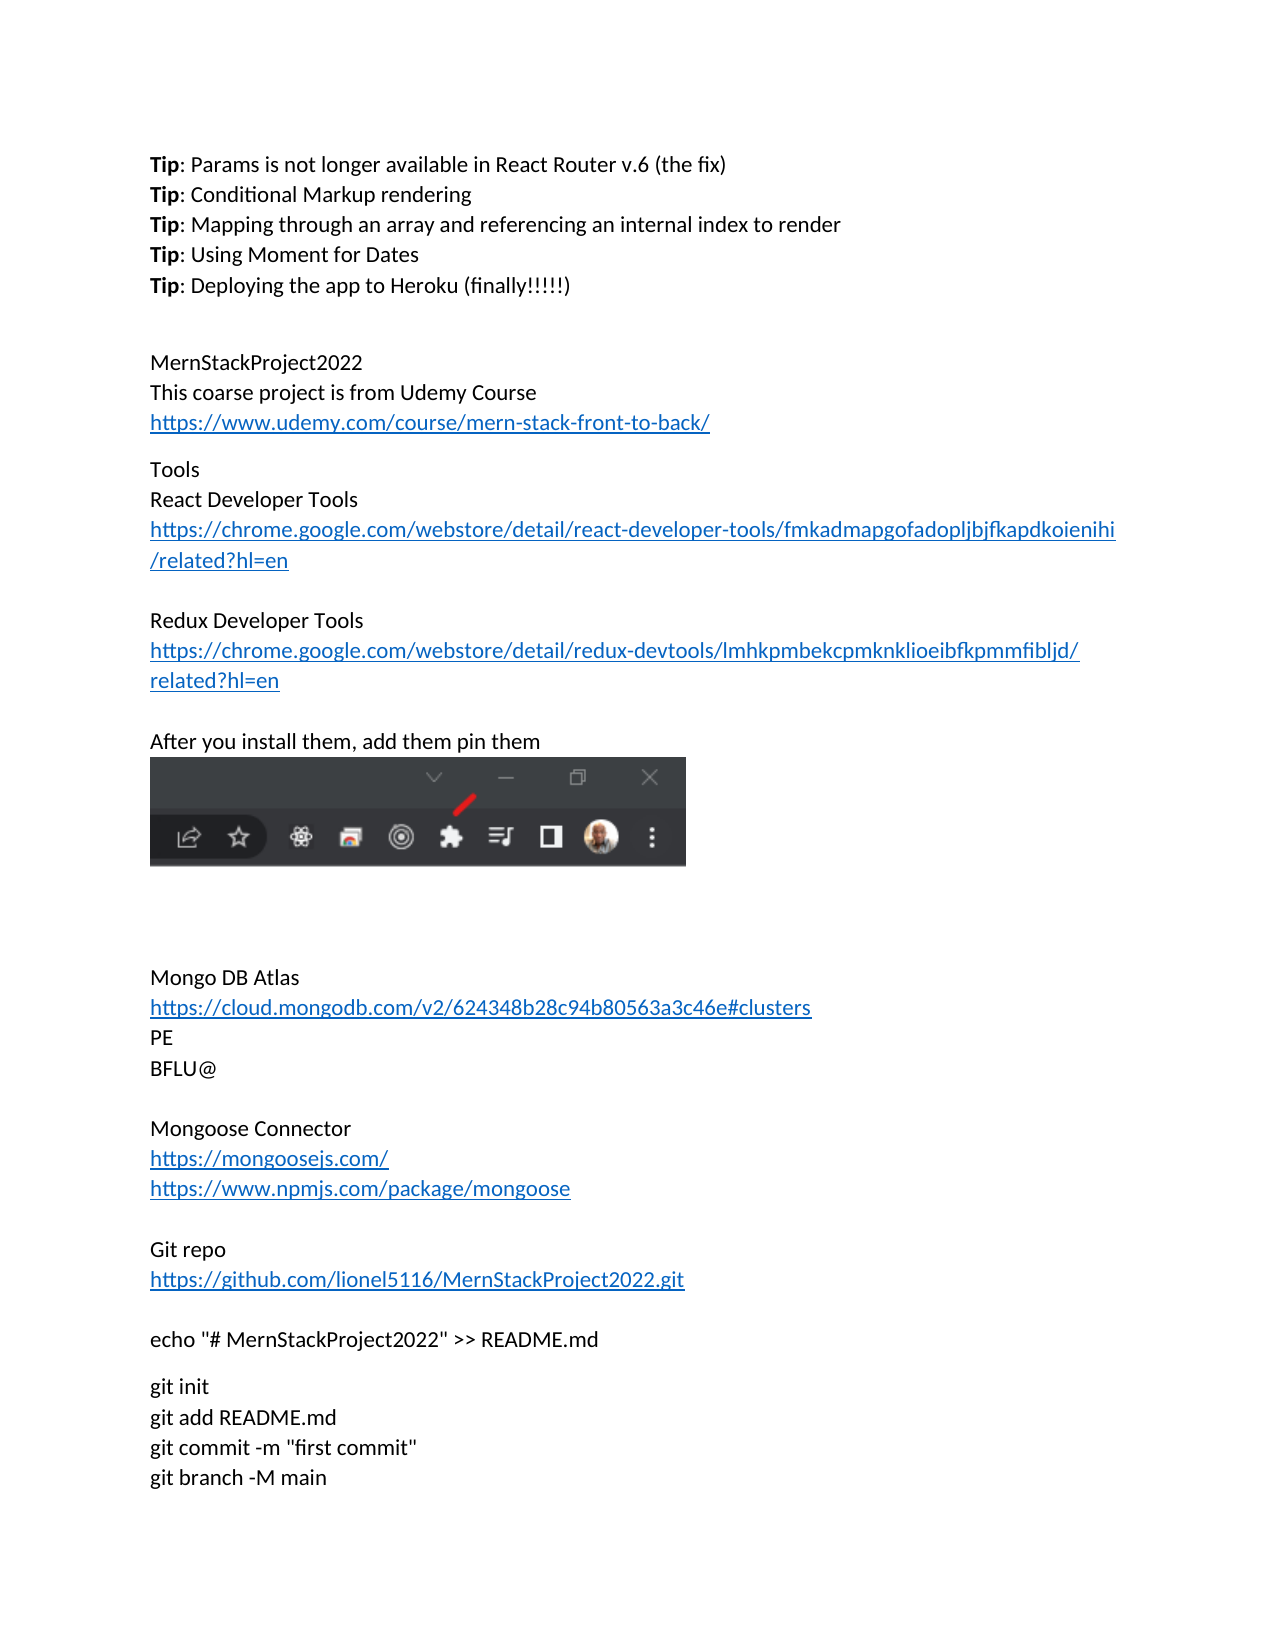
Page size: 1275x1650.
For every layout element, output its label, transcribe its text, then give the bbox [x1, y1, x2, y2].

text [150, 150, 1125, 299]
text MernStackProject2022 This coarse project is from Udemy Course https://www.udemy.com/course/mern-stack-front-to-back/ [150, 348, 1125, 436]
picture [150, 757, 686, 931]
text git init [150, 1372, 1125, 1401]
text git add README.md [150, 1403, 1125, 1431]
text git commit -m "first commit" [150, 1433, 1125, 1461]
text git branch -M main [150, 1463, 1125, 1491]
text Tools React Developer Tools https://chrome.google.com/webstore/detail/react-developer-tools/fmkadmapgofadopljbjfkapdkoienihi/related?hl=en Redux Developer Tools https://chrome.google.com/webstore/detail/redux-devtools/lmhkpmbekcpmknklioeibfkpmmfibljd/related?hl=en After you install them, add them pin them Mongo DB Atlas https://cloud.mongodb.com/v2/624348b28c94b80563a3c46e#clusters PE BFLU@ Mongoose Connector https://mongoosejs.com/ https://www.npmjs.com/package/mongoose Git repo https://github.com/lionel5116/MernStackProject2022.git echo "# MernStackProject2022" >> README.md [150, 455, 1125, 1354]
